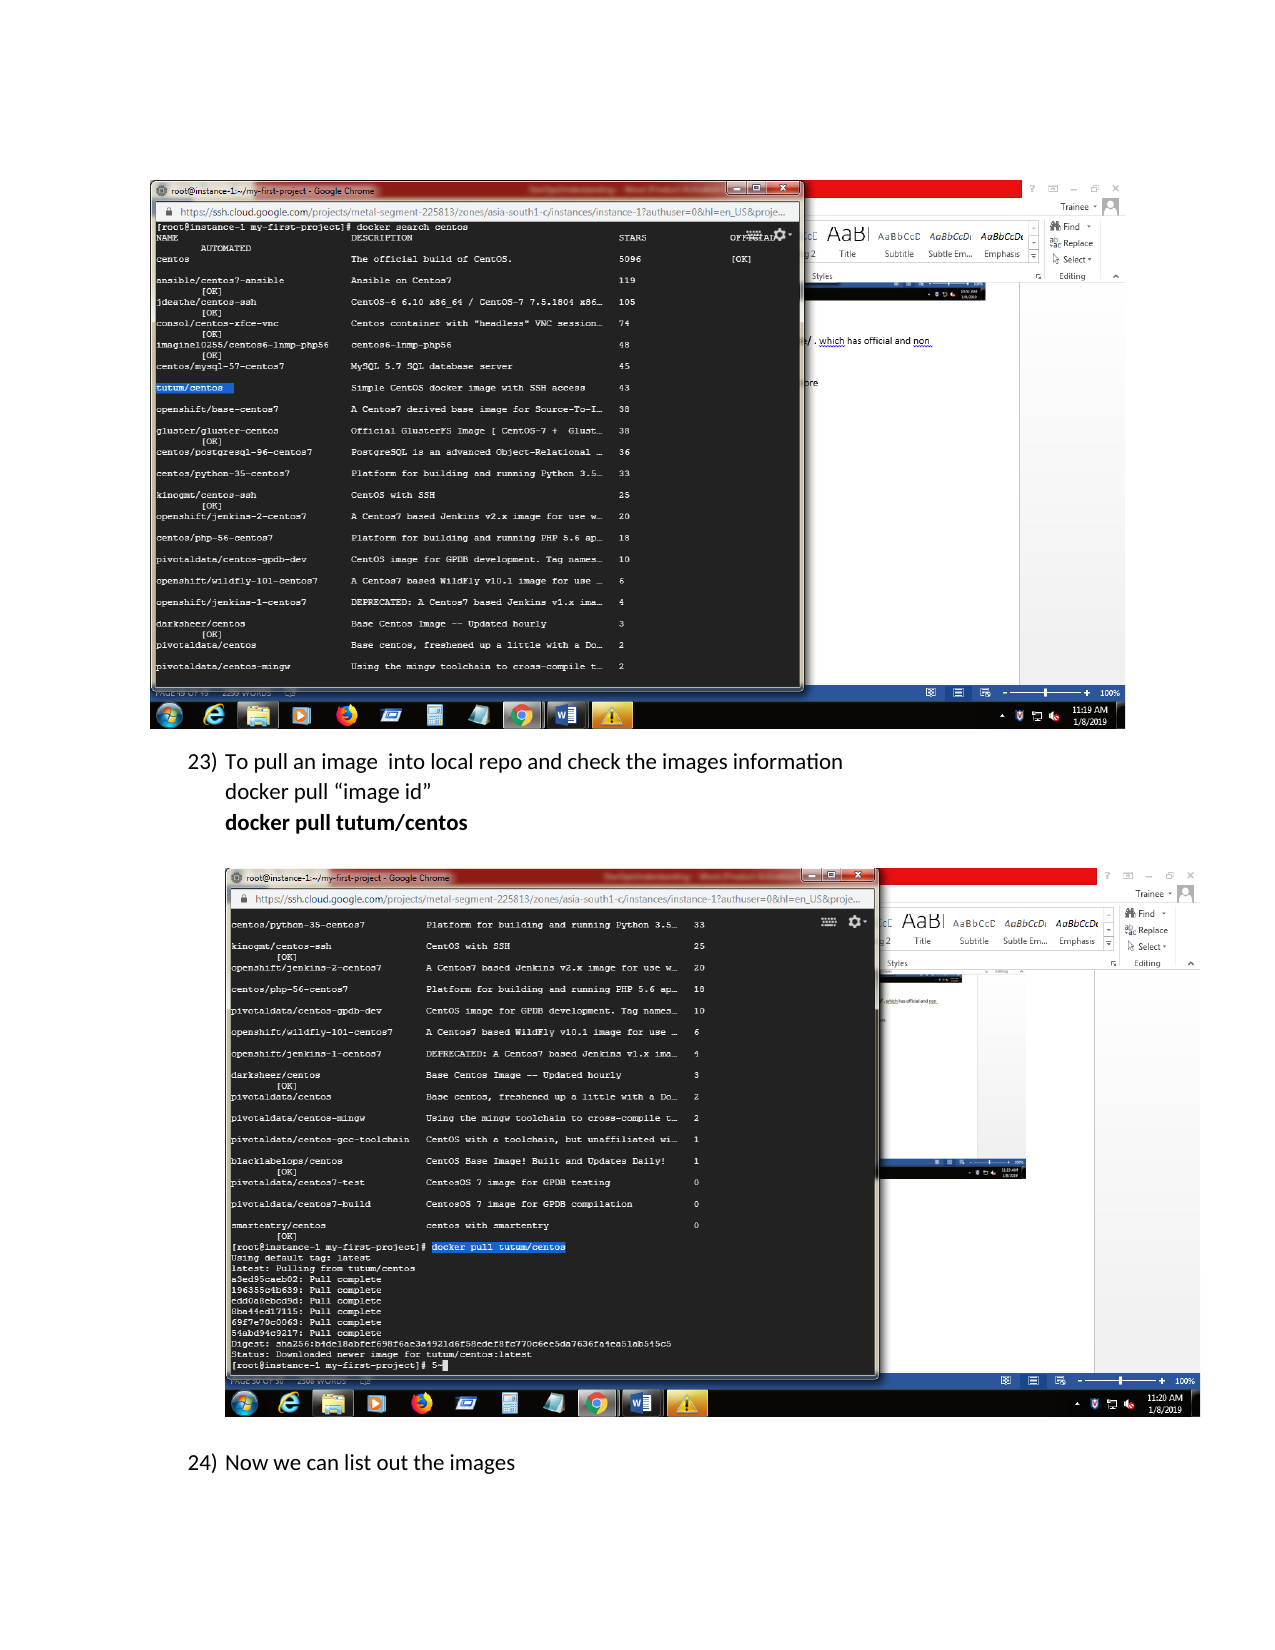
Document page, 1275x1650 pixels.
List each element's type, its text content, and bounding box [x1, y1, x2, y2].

list docker pull “image id” [225, 777, 1125, 805]
picture [225, 868, 1200, 1417]
picture [150, 180, 1125, 729]
list To pull an image into local repo and check the images information [187, 747, 1125, 775]
list Now we can list out the images [187, 1448, 1125, 1477]
list docker pull tutum/centos [225, 808, 1125, 836]
